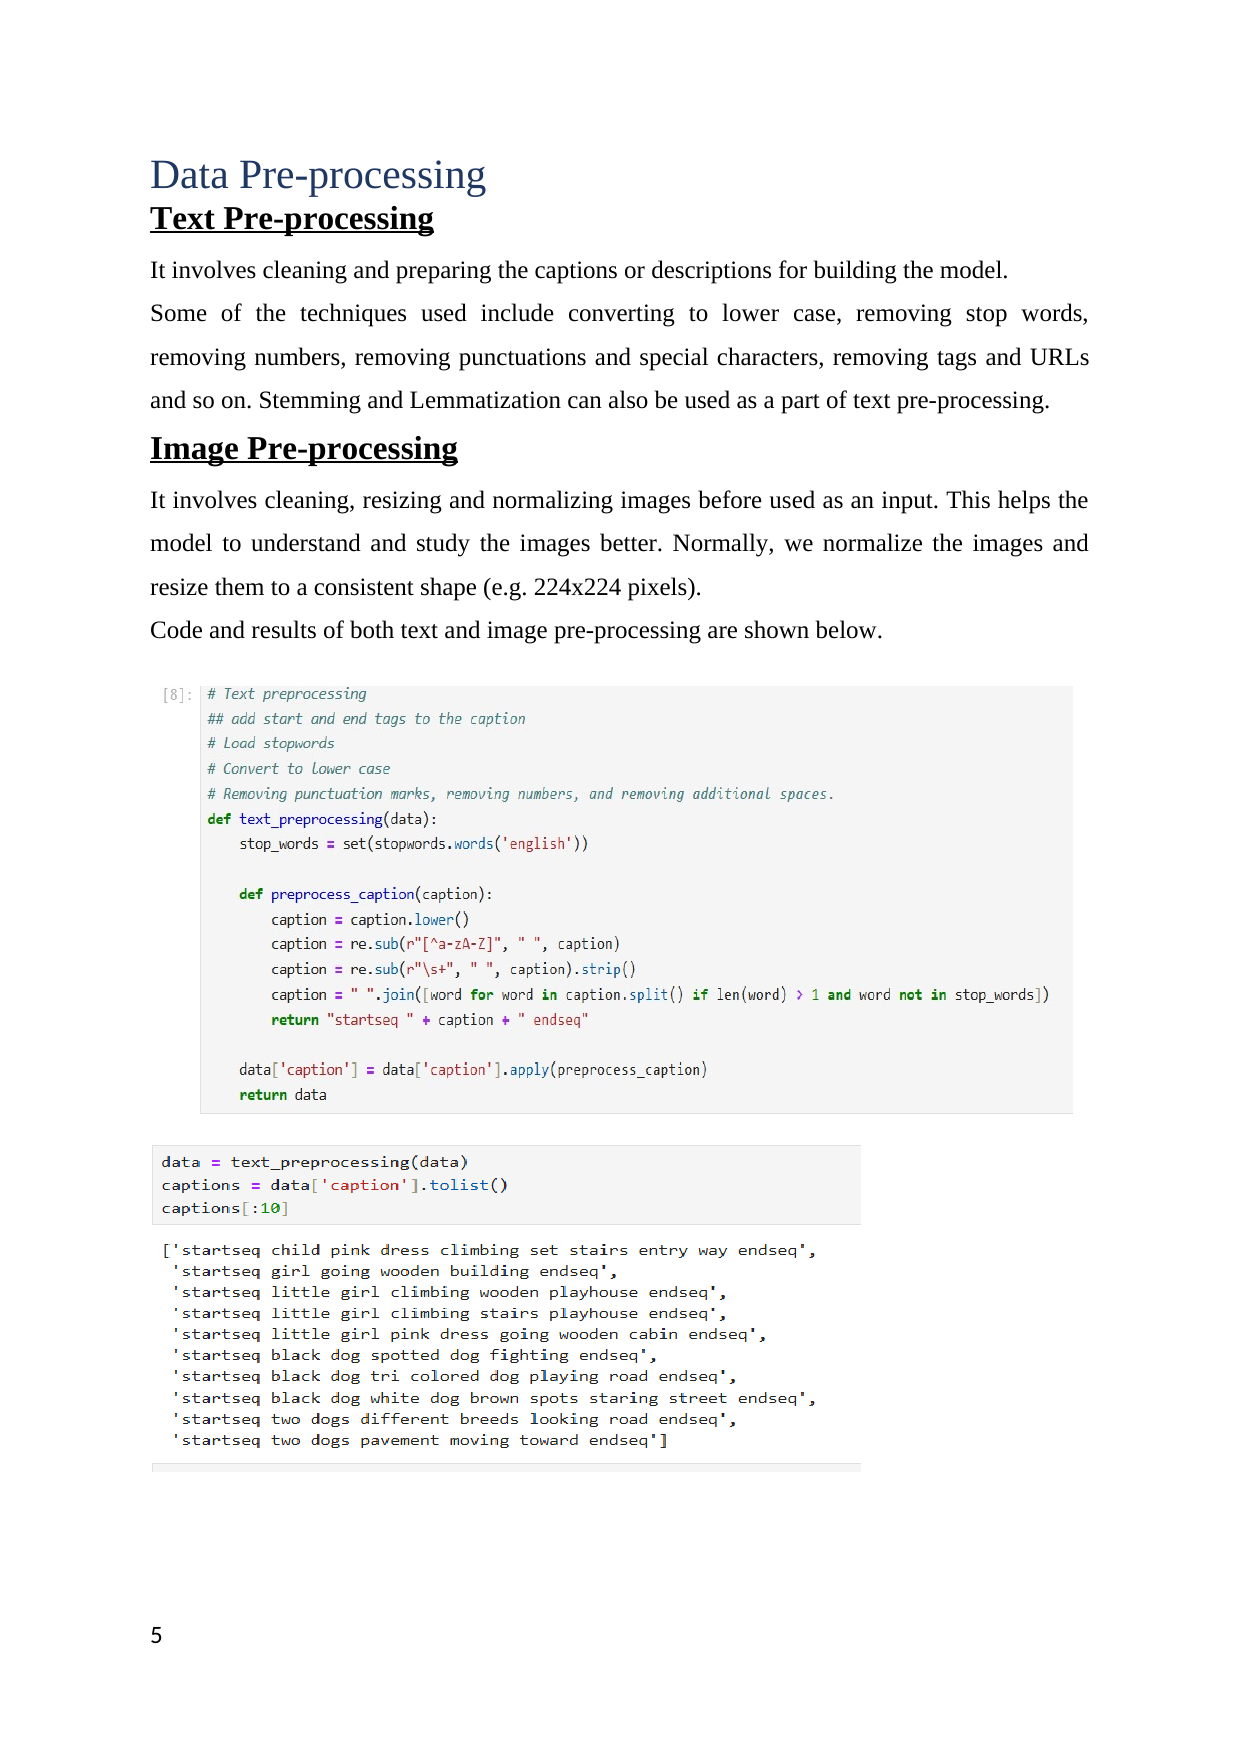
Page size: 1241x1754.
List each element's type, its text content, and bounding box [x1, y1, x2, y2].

picture [150, 1145, 862, 1472]
text Text Pre-processing [150, 198, 1090, 236]
text It involves cleaning, resizing and normalizing images before used as an input. This helps the model to understand and study the images better. Normally, we normalize the images and resize them to a consistent shape (e.g. 224x224 pixels). [150, 485, 1090, 600]
text Code and results of both text and image pre-processing are shown below. [150, 615, 1090, 643]
picture [150, 686, 1074, 1117]
text Image Pre-processing [150, 428, 1090, 466]
text It involves cleaning and preparing the captions or descriptions for building the model. [150, 255, 1090, 284]
text Some of the techniques used include converting to lower case, removing stop words, removing numbers, removing punctuations and special characters, removing tags and URLs and so on. Stemming and Lemmatization can also be used as a part of text pre-processing. [150, 298, 1090, 413]
subtitle Data Pre-processing [150, 150, 1090, 198]
